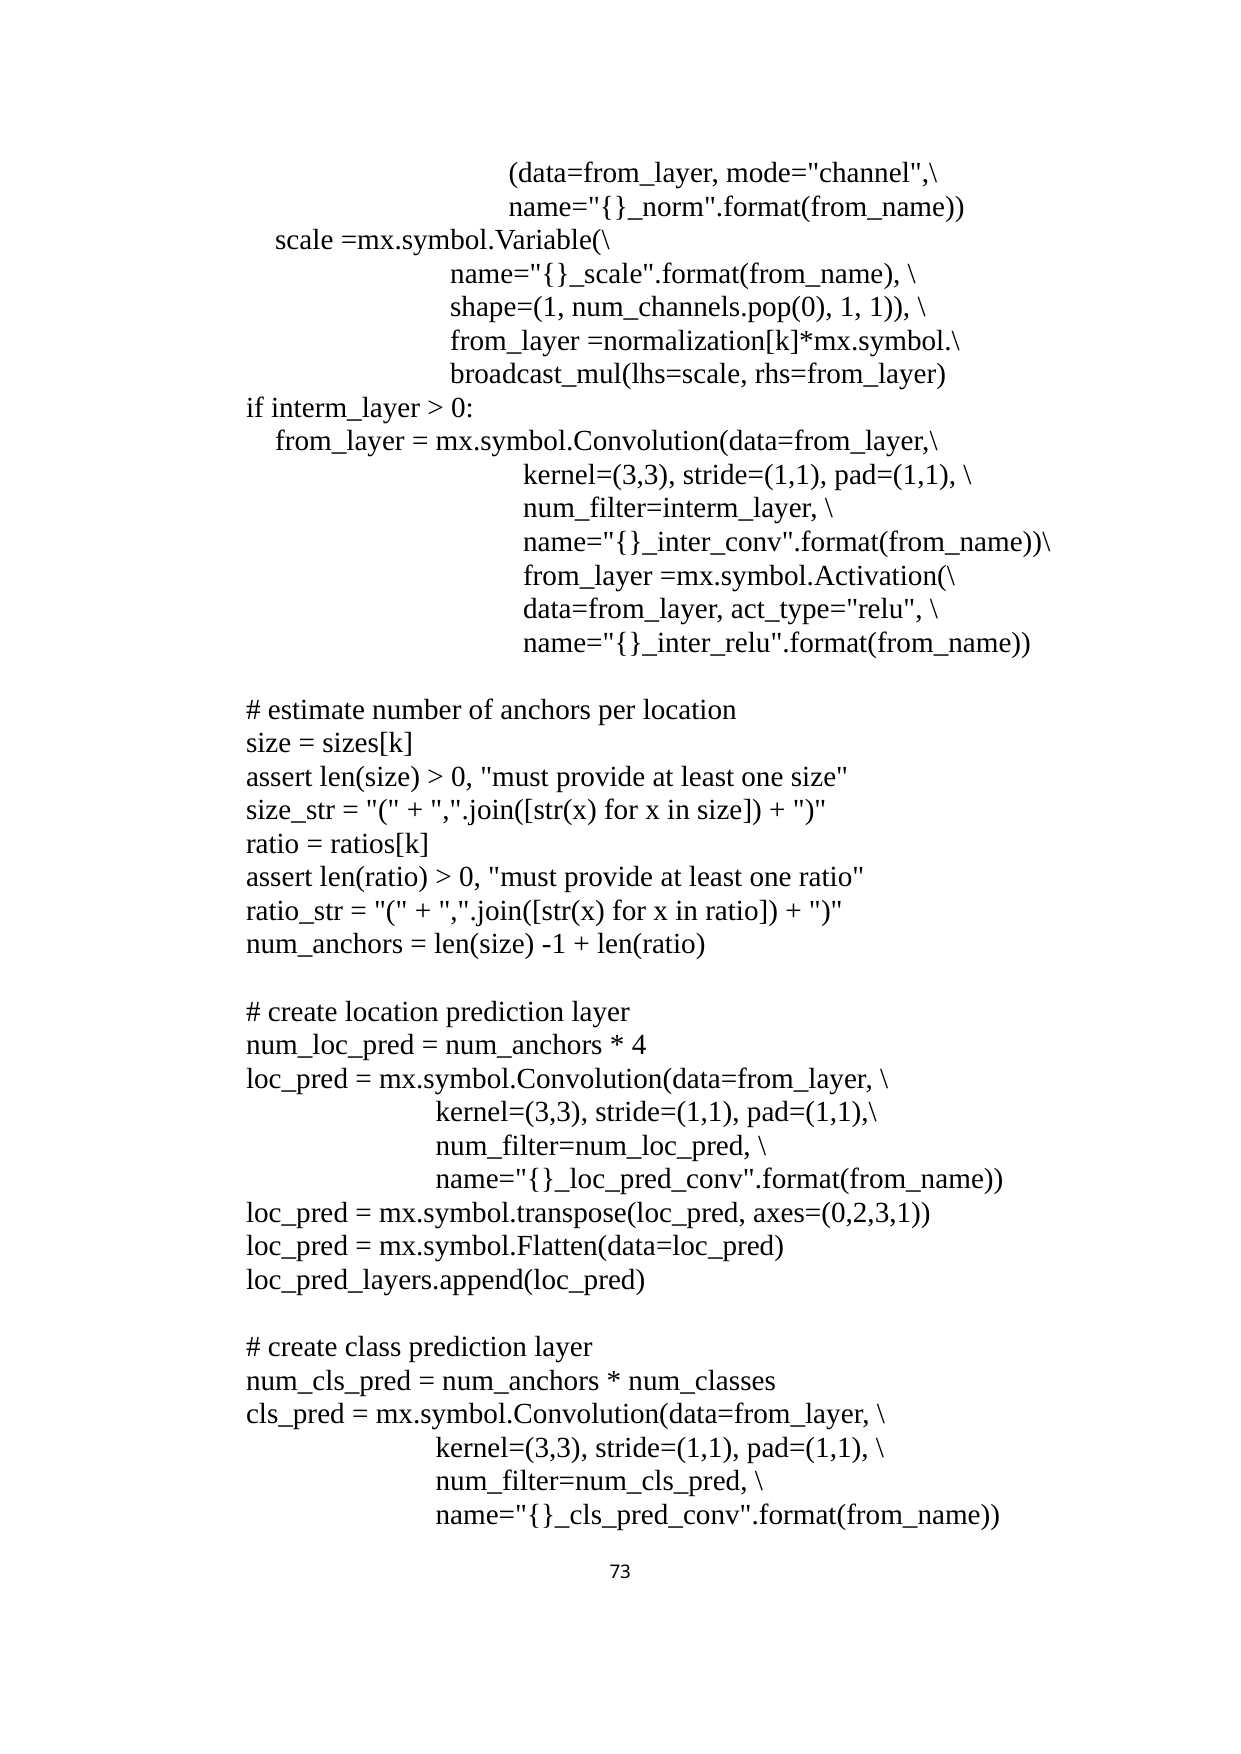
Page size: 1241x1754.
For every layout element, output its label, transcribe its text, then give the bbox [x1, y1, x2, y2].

text assert len(ratio) > 0, "must provide at least one ratio" [187, 859, 1053, 893]
text data=from_layer, act_type="relu", \ [187, 591, 1053, 625]
text name="{}_inter_conv".format(from_name))\ [187, 524, 1053, 558]
text # create location prediction layer [187, 994, 1053, 1027]
text from_layer = mx.symbol.Convolution(data=from_layer,\ [187, 423, 1053, 457]
text num_filter=num_loc_pred, \ [187, 1128, 1053, 1161]
text num_anchors = len(size) -1 + len(ratio) [187, 927, 1053, 960]
text (data=from_layer, mode="channel",\ [187, 155, 1053, 189]
text # create class prediction layer [187, 1329, 1053, 1363]
text num_filter=interm_layer, \ [187, 491, 1053, 524]
text loc_pred_layers.append(loc_pred) [187, 1262, 1053, 1296]
text kernel=(3,3), stride=(1,1), pad=(1,1), \ [187, 457, 1053, 491]
text ratio = ratios[k] [187, 826, 1053, 859]
text name="{}_scale".format(from_name), \ [187, 256, 1053, 289]
text name="{}_cls_pred_conv".format(from_name)) [187, 1497, 1053, 1530]
text name="{}_loc_pred_conv".format(from_name)) [187, 1161, 1053, 1195]
text num_loc_pred = num_anchors * 4 [187, 1027, 1053, 1061]
text shape=(1, num_channels.pop(0), 1, 1)), \ [187, 289, 1053, 323]
text ratio_str = "(" + ",".join([str(x) for x in ratio]) + ")" [187, 893, 1053, 927]
text # estimate number of anchors per location [187, 692, 1053, 725]
text loc_pred = mx.symbol.transpose(loc_pred, axes=(0,2,3,1)) [187, 1195, 1053, 1228]
text scale =mx.symbol.Variable(\ [187, 222, 1053, 256]
text broadcast_mul(lhs=scale, rhs=from_layer) [187, 356, 1053, 390]
text loc_pred = mx.symbol.Flatten(data=loc_pred) [187, 1228, 1053, 1262]
text name="{}_norm".format(from_name)) [187, 189, 1053, 222]
text num_filter=num_cls_pred, \ [187, 1463, 1053, 1497]
text size = sizes[k] [187, 725, 1053, 759]
text size_str = "(" + ",".join([str(x) for x in size]) + ")" [187, 792, 1053, 826]
text assert len(size) > 0, "must provide at least one size" [187, 759, 1053, 792]
text kernel=(3,3), stride=(1,1), pad=(1,1), \ [187, 1430, 1053, 1463]
text name="{}_inter_relu".format(from_name)) [187, 625, 1053, 658]
text if interm_layer > 0: [187, 390, 1053, 423]
text kernel=(3,3), stride=(1,1), pad=(1,1),\ [187, 1094, 1053, 1128]
text num_cls_pred = num_anchors * num_classes [187, 1363, 1053, 1396]
text from_layer =mx.symbol.Activation(\ [187, 558, 1053, 591]
text from_layer =normalization[k]*mx.symbol.\ [187, 323, 1053, 356]
text loc_pred = mx.symbol.Convolution(data=from_layer, \ [187, 1061, 1053, 1094]
text cls_pred = mx.symbol.Convolution(data=from_layer, \ [187, 1396, 1053, 1430]
